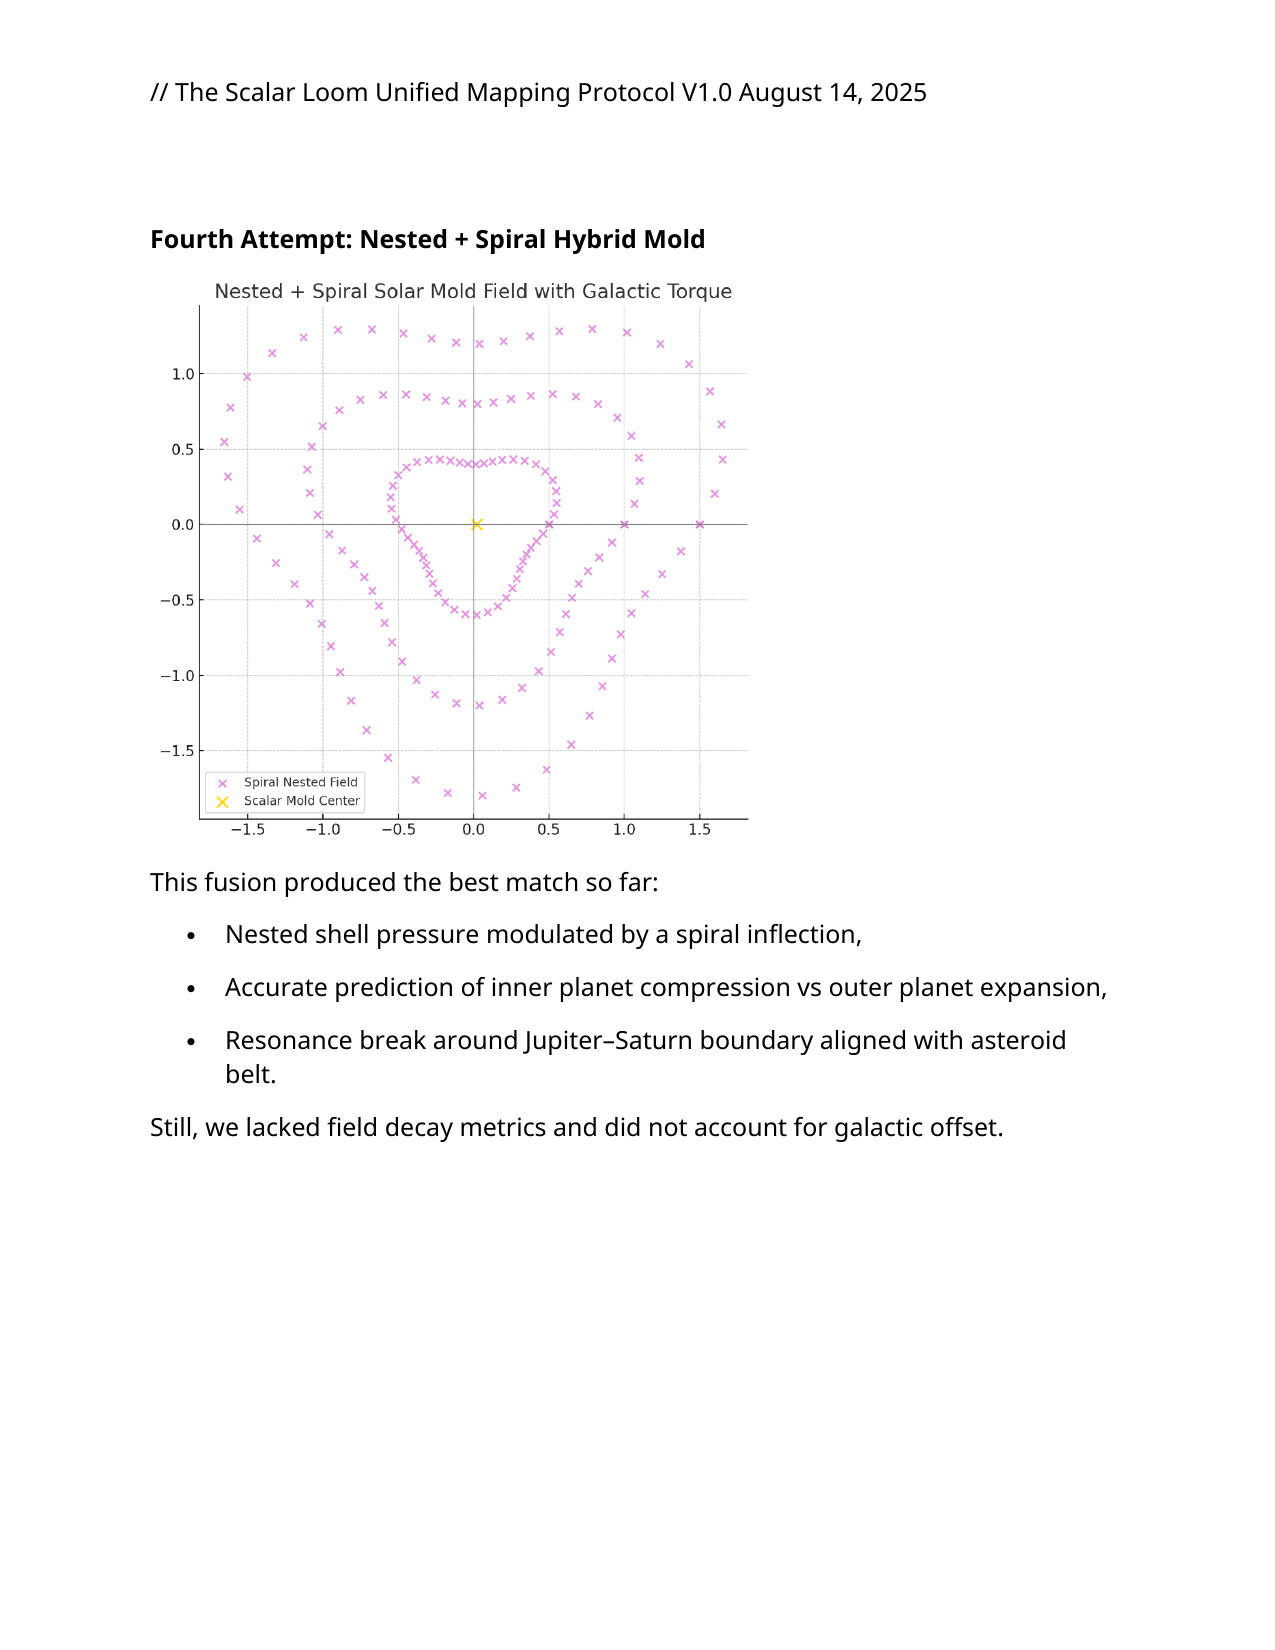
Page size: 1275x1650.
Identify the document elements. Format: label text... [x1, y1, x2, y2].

list Resonance break around Jupiter–Saturn boundary aligned with asteroid belt. [187, 1023, 1125, 1091]
list Nested shell pressure modulated by a spiral inflection, [187, 917, 1125, 951]
text Fourth Attempt: Nested + Spiral Hybrid Mold [150, 222, 1125, 256]
picture [150, 274, 756, 846]
list Accurate prediction of inner planet compression vs outer planet expansion, [187, 970, 1125, 1004]
text Still, we lacked field decay metrics and did not account for galactic offset. [150, 1109, 1125, 1144]
text This fusion produced the best match so far: [150, 864, 1125, 898]
